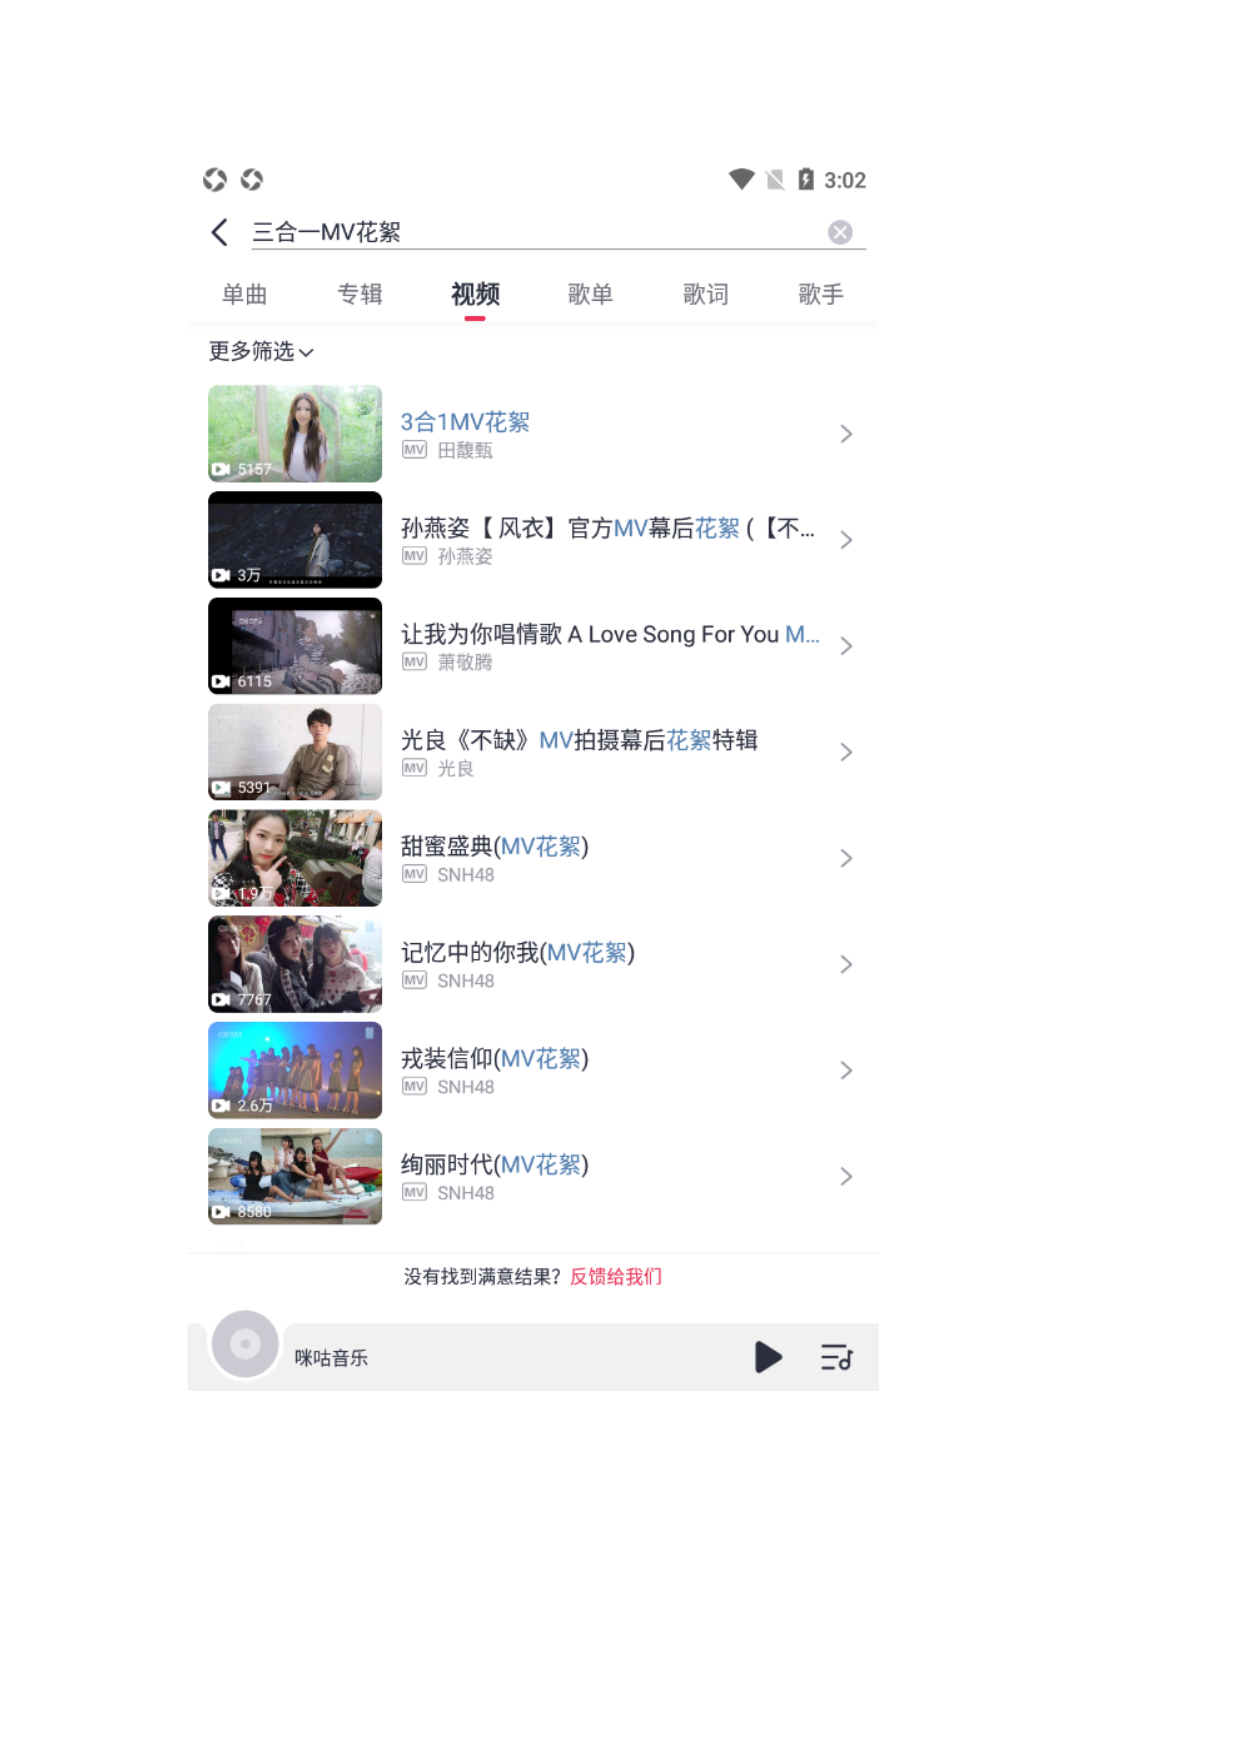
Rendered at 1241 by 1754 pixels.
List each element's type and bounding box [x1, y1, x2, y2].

picture [187, 162, 879, 1391]
